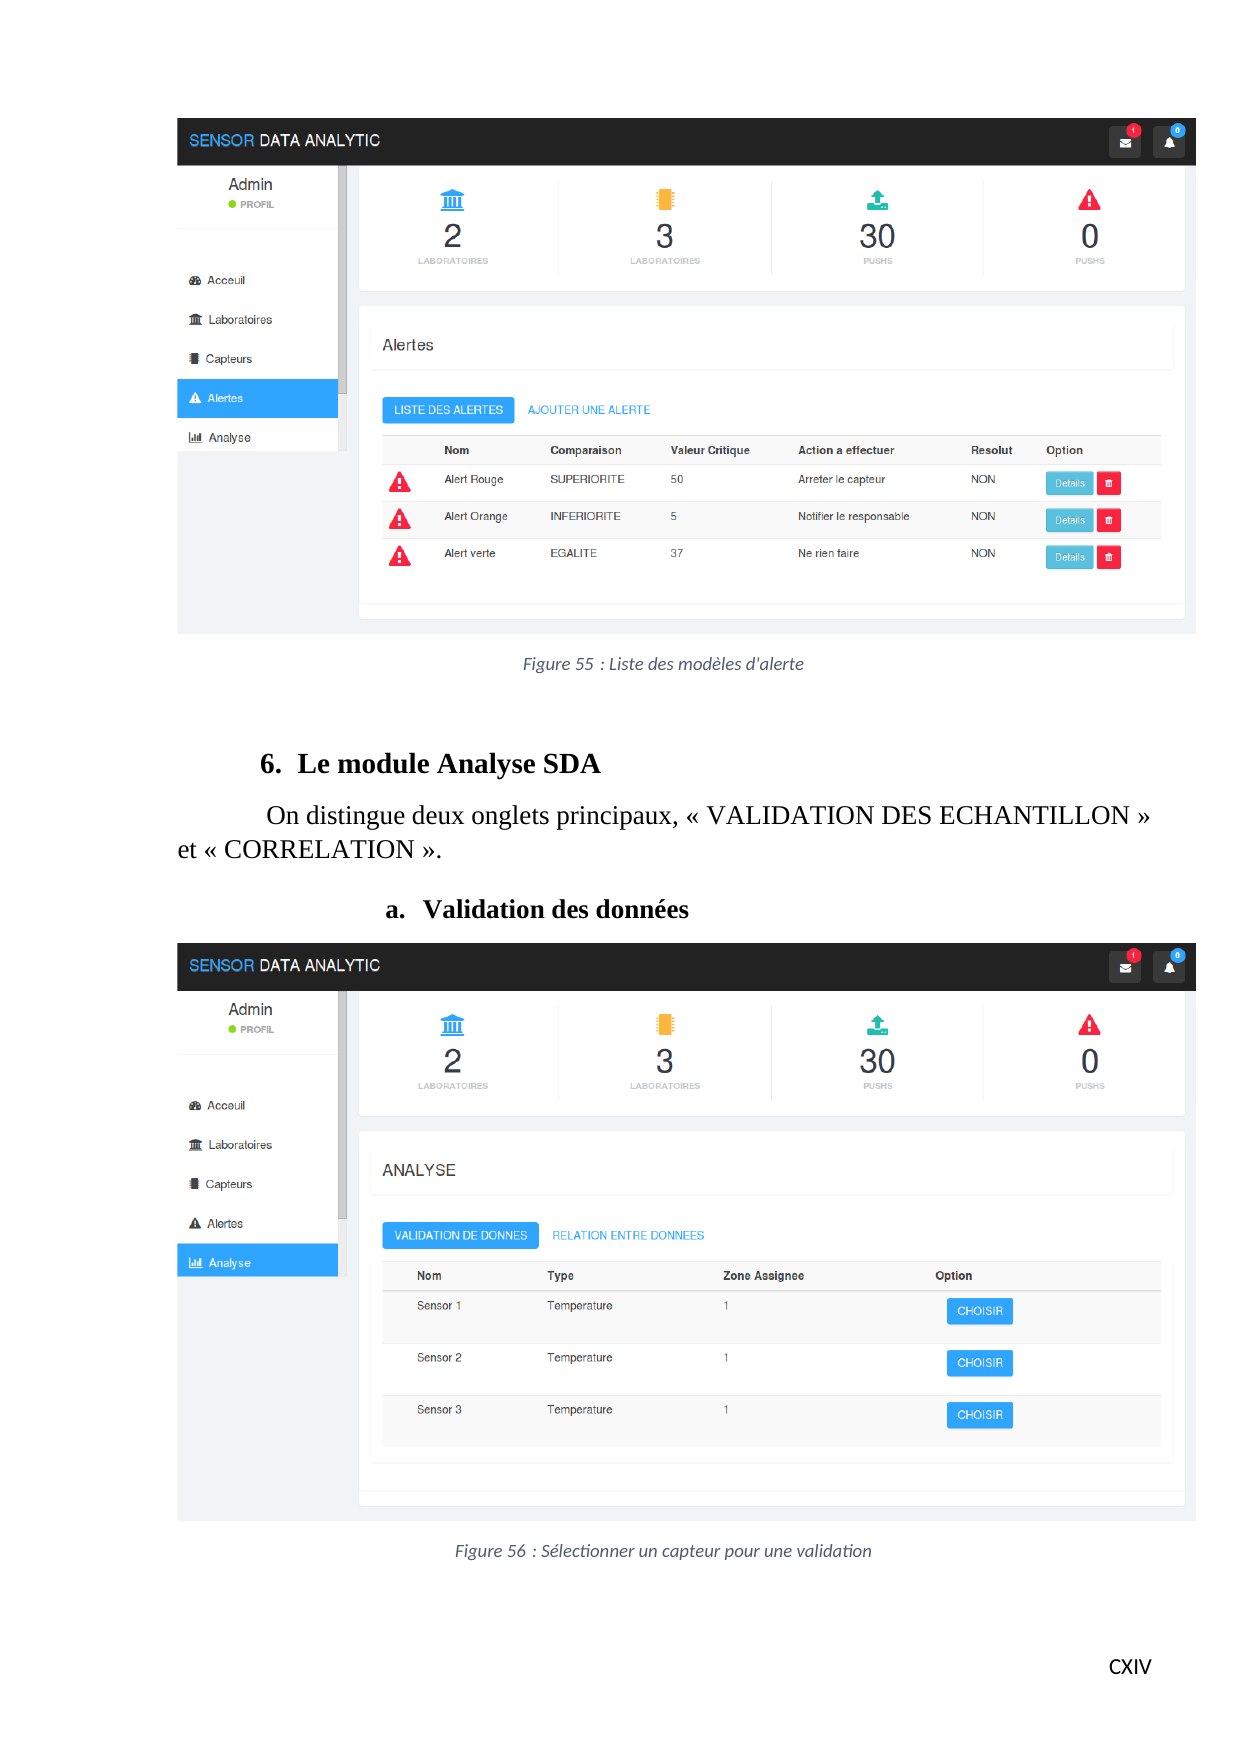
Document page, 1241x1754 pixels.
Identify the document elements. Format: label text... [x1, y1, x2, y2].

text Figure 56 : Sélectionner un capteur pour une validation [177, 1539, 1152, 1562]
text On distingue deux onglets principaux, « VALIDATION DES ECHANTILLON » et « CORRELATION ». [177, 799, 1152, 864]
picture [177, 943, 1196, 1521]
picture [177, 118, 1196, 634]
list Le module Analyse SDA [260, 746, 1152, 780]
list Validation des données [385, 883, 1152, 924]
text Figure 55 : Liste des modèles d'alerte [177, 652, 1152, 675]
